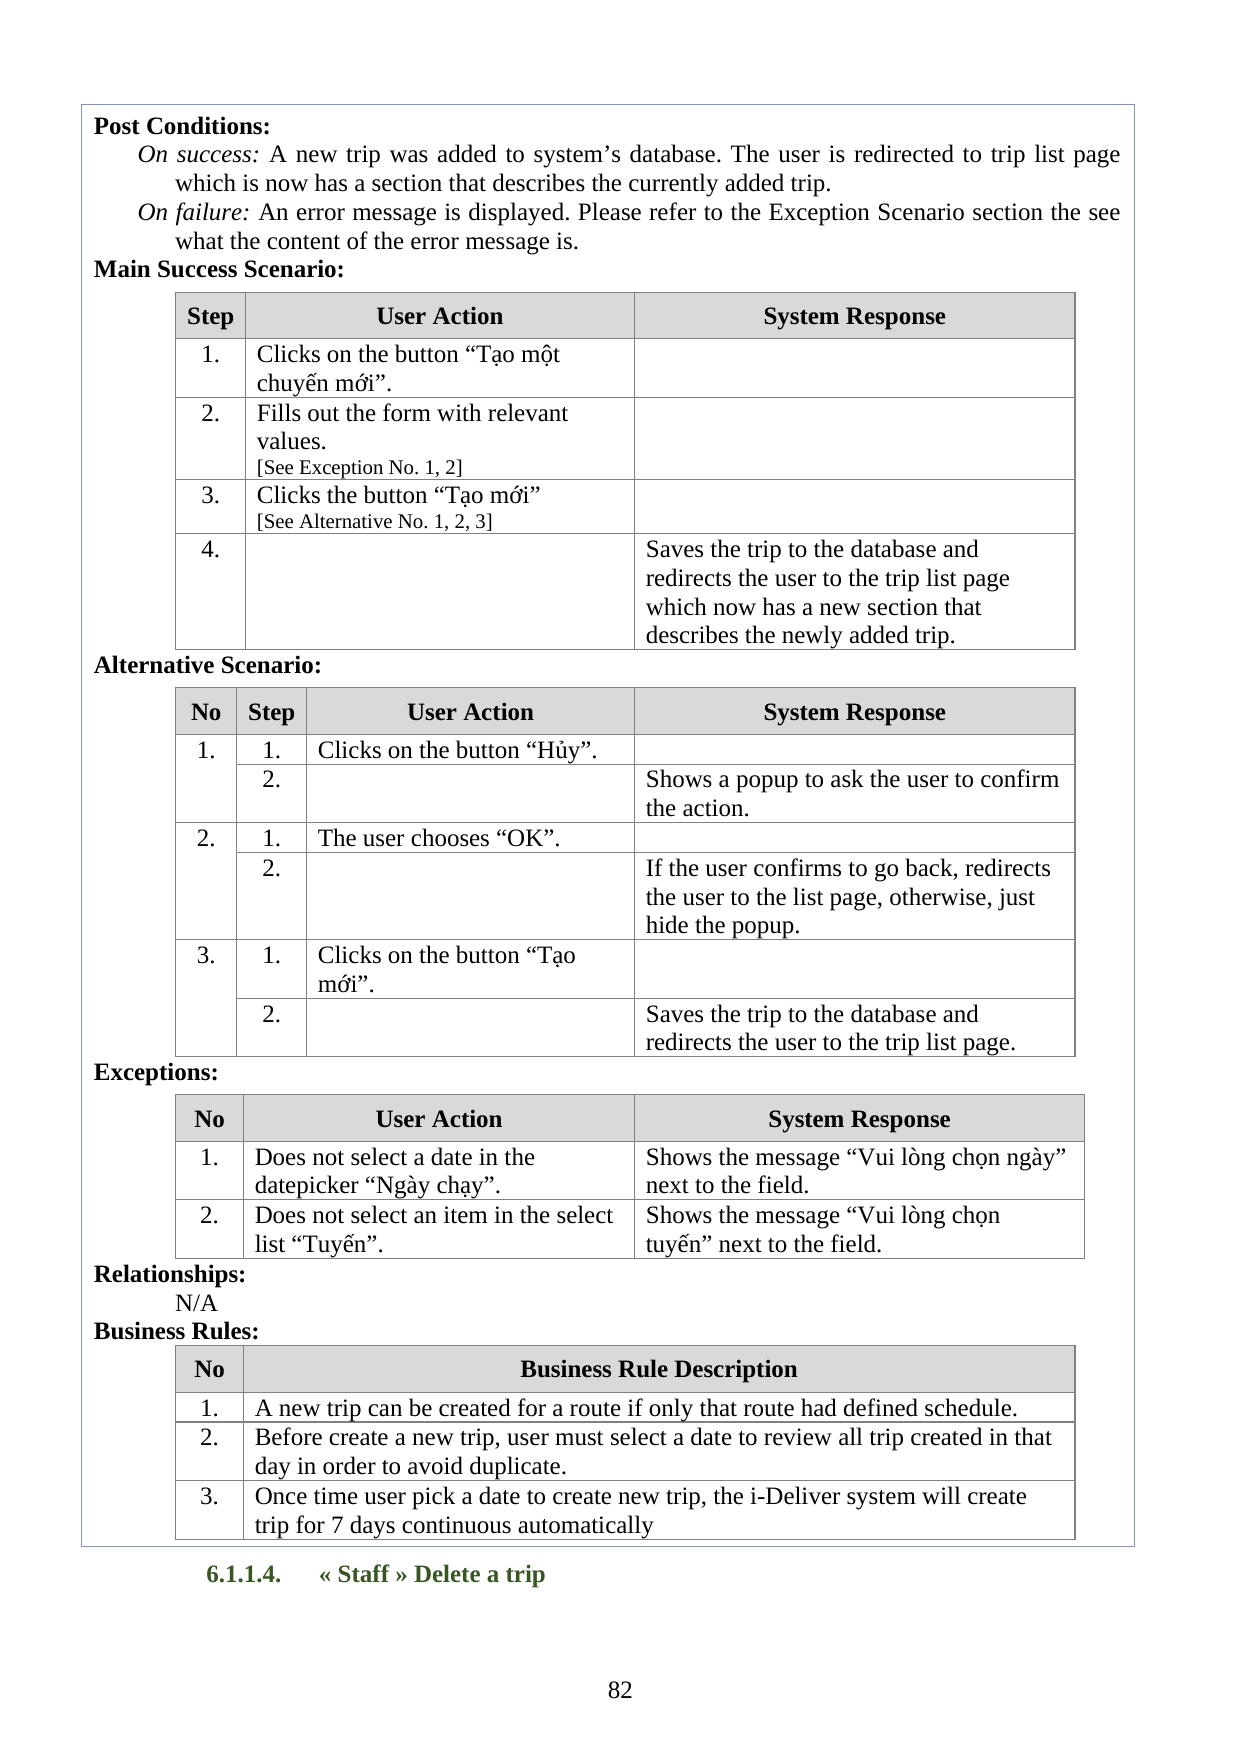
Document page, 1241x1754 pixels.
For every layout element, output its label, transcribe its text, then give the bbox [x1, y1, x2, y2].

subtitle « Staff » Delete a trip [206, 1559, 1146, 1588]
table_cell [82, 105, 1134, 1546]
